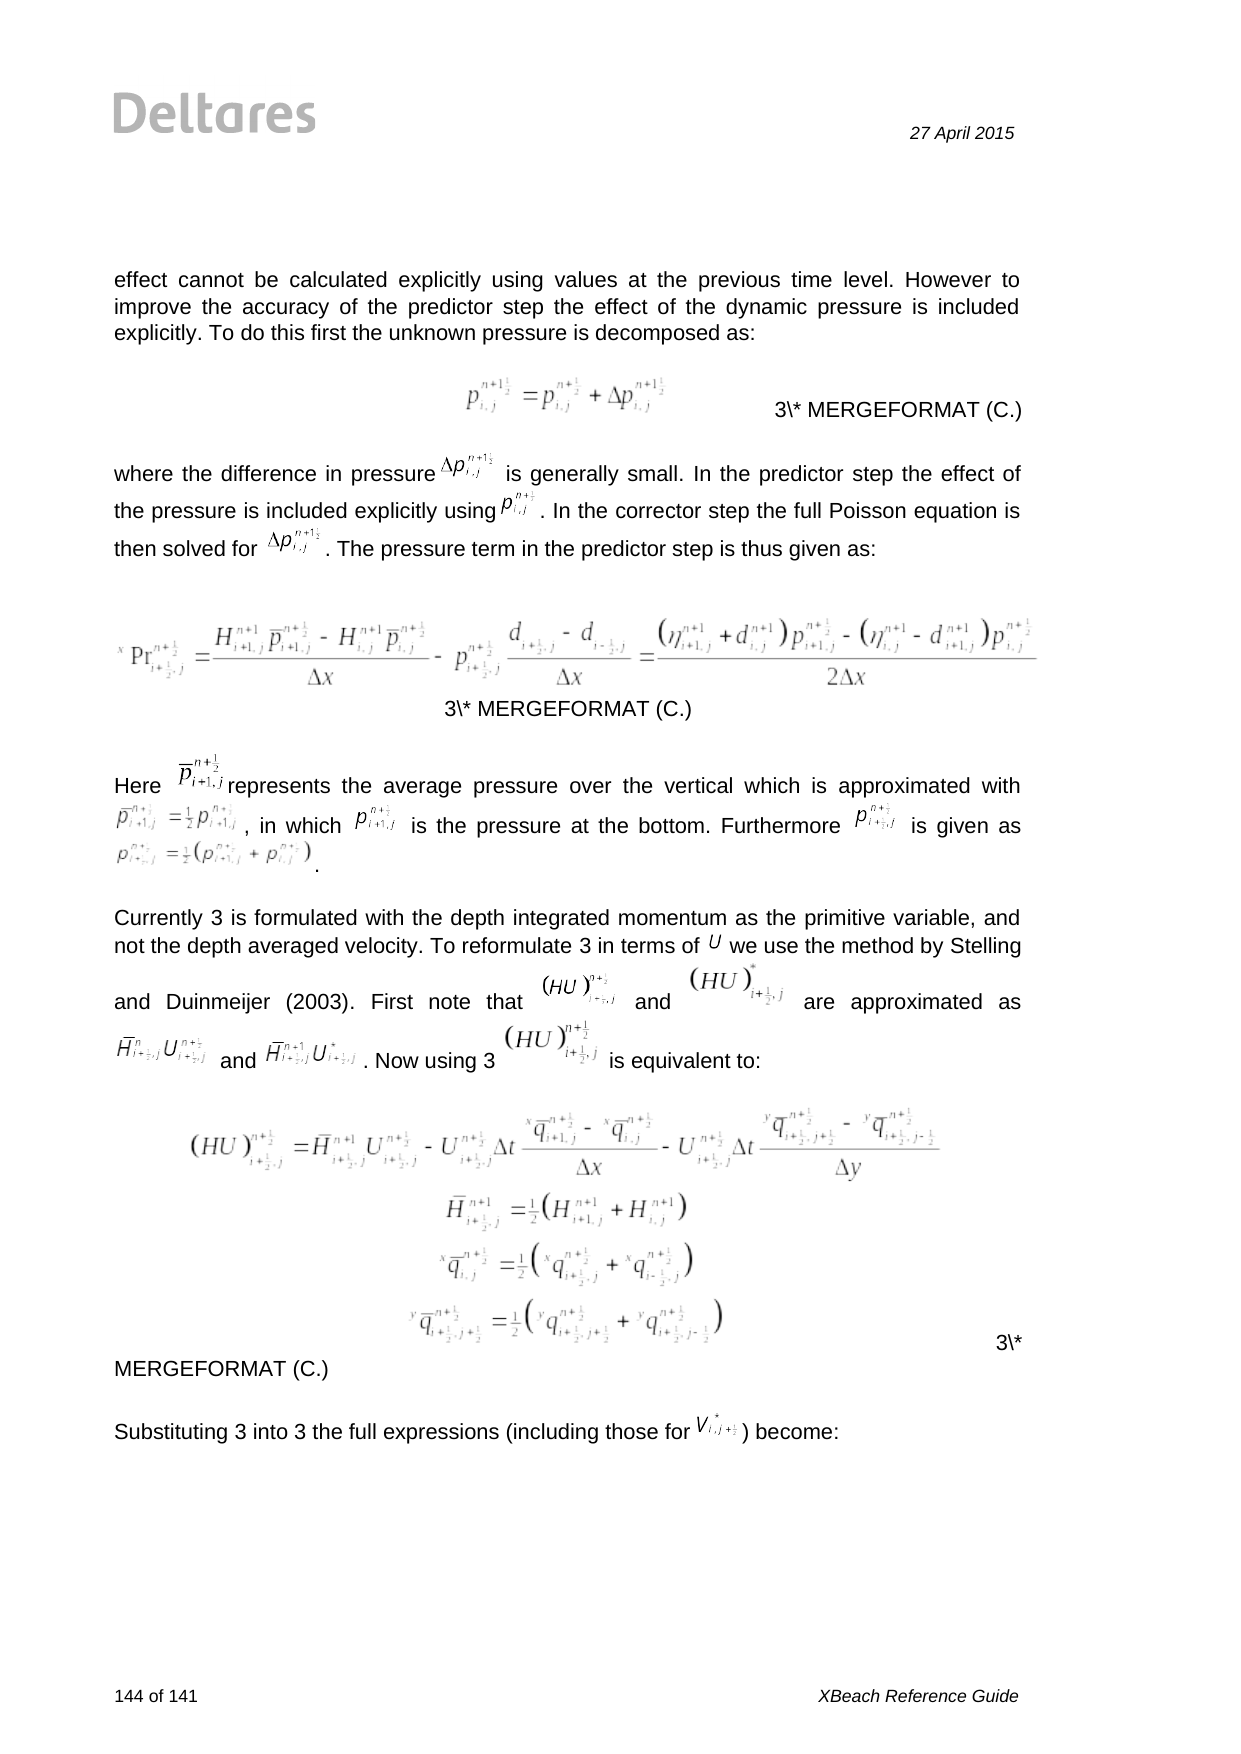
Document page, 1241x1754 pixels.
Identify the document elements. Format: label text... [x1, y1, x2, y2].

text Substituting into the full expressions (including those for ) become: [114, 1408, 1022, 1444]
text where the difference in pressure is generally small. In the predictor step the effect of the pressure is included explicitly using. In the corrector step the full Poisson equation is then solved for . The pressure term in the predictor step is thus given as: [114, 449, 1022, 561]
text Currently is formulated with the depth integrated momentum as the primitive variable, and not the depth averaged velocity. To reformulate in terms of we use the method by Stelling and Duinmeijer (2003). First note that and are approximated as and . Now using is equivalent to: [114, 903, 1022, 1074]
picture [113, 75, 315, 133]
text Here represents the average pressure over the vertical which is approximated with, in which is the pressure at the bottom. Furthermore is given as. [114, 749, 1022, 877]
